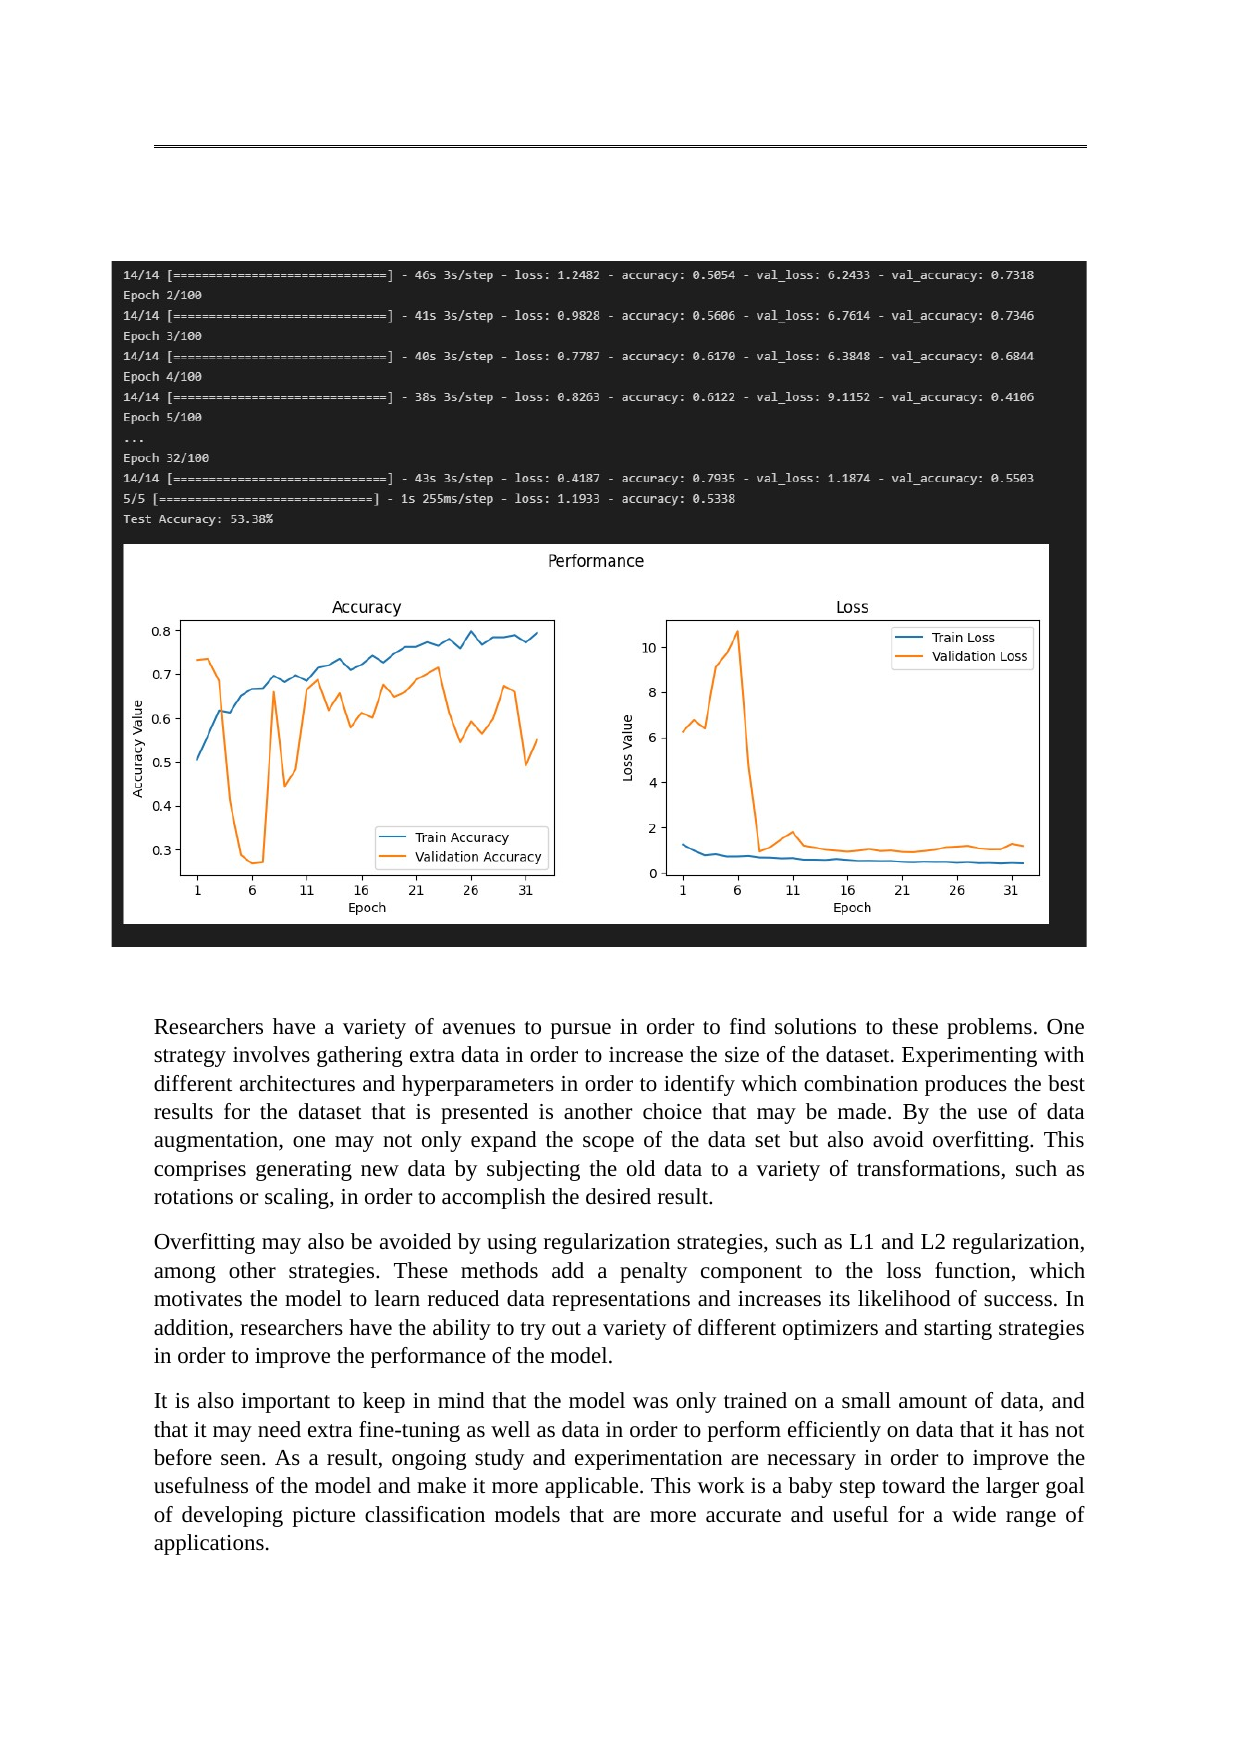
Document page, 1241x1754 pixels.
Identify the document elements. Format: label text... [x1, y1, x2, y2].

text Overfitting may also be avoided by using regularization strategies, such as L1 and L2 regularization, among other strategies. These methods add a penalty component to the loss function, which motivates the model to learn reduced data representations and increases its likelihood of success. In addition, researchers have the ability to try out a variety of different optimizers and starting strategies in order to improve the performance of the model. [153, 1228, 1087, 1368]
text Researchers have a variety of avenues to pursue in order to find solutions to these problems. One strategy involves gathering extra data in order to increase the size of the dataset. Experimenting with different architectures and hyperparameters in order to identify which combination produces the best results for the dataset that is presented is another choice that may be made. By the use of data augmentation, one may not only expand the scope of the data set but also avoid overfitting. This comprises generating new data by subjecting the old data to a variety of transformations, such as rotations or scaling, in order to accomplish the desired result. [153, 1013, 1087, 1210]
text It is also important to keep in mind that the model was only trained on a small amount of data, and that it may need extra fine-tuning as well as data in order to perform efficiently on data that it has not before seen. As a result, ongoing study and experimentation are necessary in order to improve the usefulness of the model and make it more applicable. This work is a baby step toward the larger goal of developing picture classification models that are more accurate and useful for a wide range of applications. [153, 1387, 1087, 1556]
picture [111, 261, 1087, 947]
